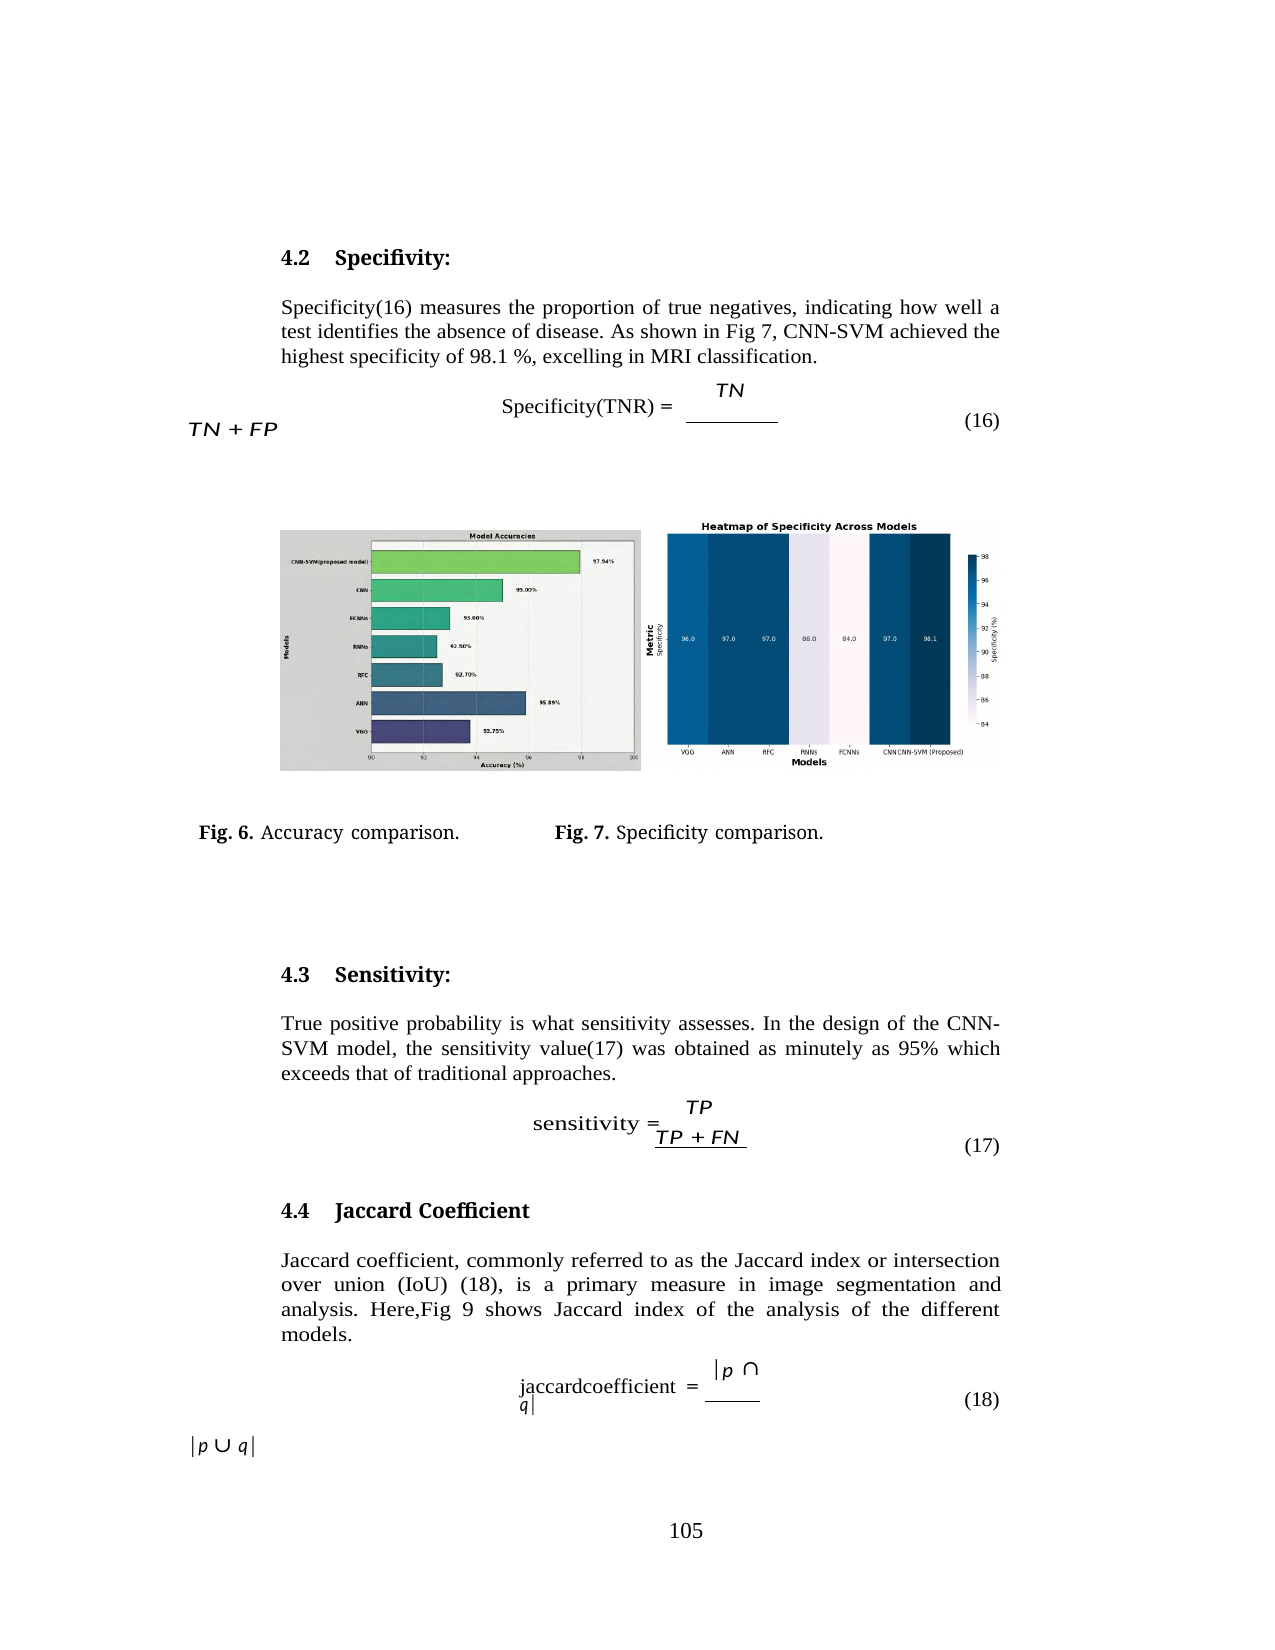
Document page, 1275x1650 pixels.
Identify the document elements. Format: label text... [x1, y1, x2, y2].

text True positive probability is what sensitivity assesses. In the design of the CNN- SVM model, the sensitivity value(17) was obtained as minutely as 95% which exceeds that of traditional approaches. [281, 1011, 1002, 1085]
text (16) [964, 408, 1087, 432]
list Specifivity: [281, 243, 1087, 272]
text (18) [964, 1387, 1087, 1411]
text TN + FP [187, 421, 775, 440]
text jaccardcoefficient = |p ∩ q| [519, 1366, 760, 1435]
picture [280, 518, 1002, 771]
text Fig. 6. Accuracy comparison. Fig. 7. Specificity comparison. [199, 819, 1087, 845]
list Sensitivity: [281, 960, 1087, 988]
text (17) [964, 1133, 1087, 1157]
text Jaccard coefficient, commonly referred to as the Jaccard index or intersection over union (IoU) (18), is a primary measure in image segmentation and analysis. Here,Fig 9 shows Jaccard index of the analysis of the different models. [281, 1248, 1002, 1346]
text Specificity(16) measures the proportion of true negatives, indicating how well a test identifies the absence of disease. As shown in Fig 7, CNN-SVM achieved the highest specificity of 98.1 %, excelling in MRI classification. [281, 295, 1002, 368]
text Specificity(TNR) = TN [501, 387, 775, 421]
text |p ∪ q| [187, 1435, 760, 1457]
list Jaccard Coefficient [281, 1196, 1087, 1224]
text sensitivity = TP TP + FN [533, 1112, 744, 1149]
